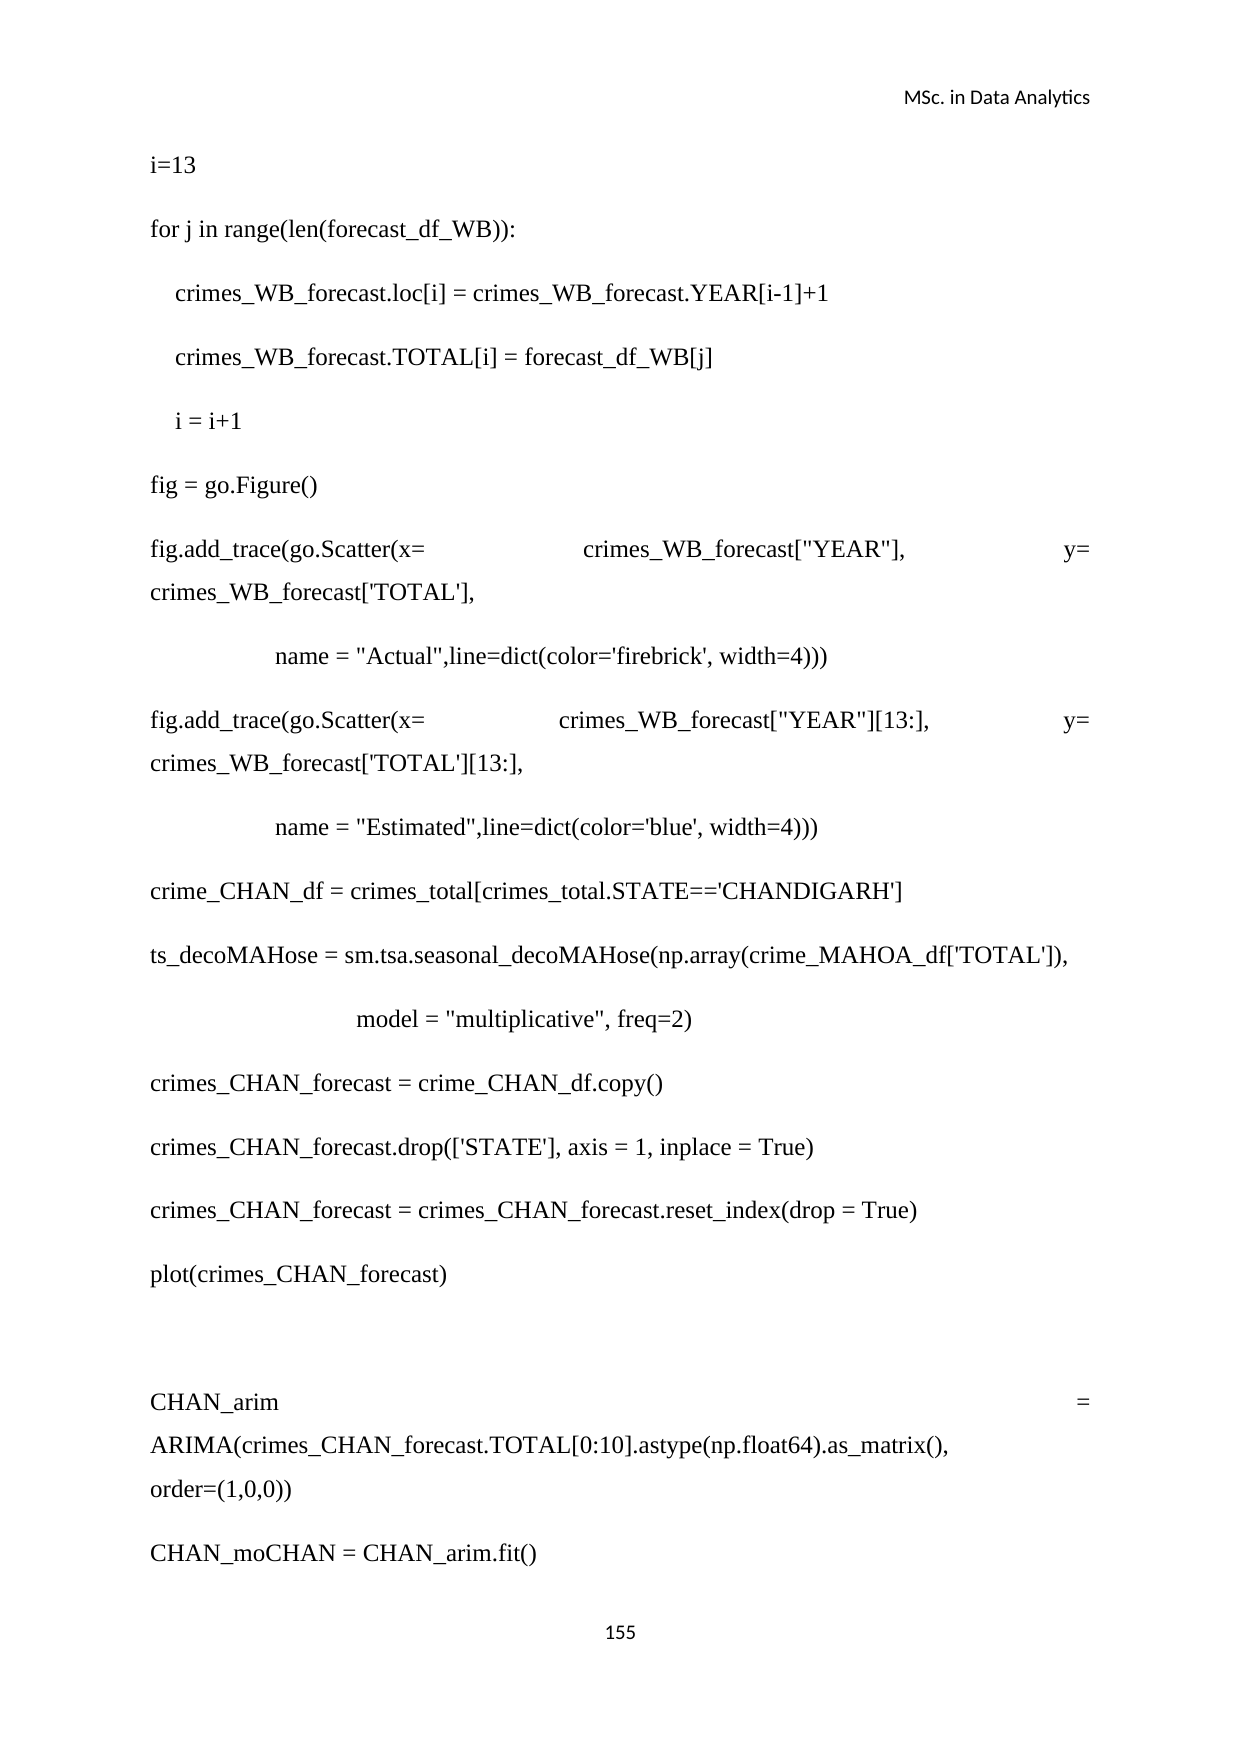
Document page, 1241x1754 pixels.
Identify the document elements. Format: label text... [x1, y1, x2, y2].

text fig.add_trace(go.Scatter(x= crimes_WB_forecast["YEAR"], y= crimes_WB_forecast['TOTAL'], [150, 534, 1090, 606]
text crimes_WB_forecast.TOTAL[i] = forecast_df_WB[j] [150, 342, 1090, 371]
text model = "multiplicative", freq=2) [150, 1004, 1090, 1032]
text crimes_CHAN_forecast.drop(['STATE'], axis = 1, inplace = True) [150, 1132, 1090, 1160]
text i = i+1 [150, 406, 1090, 434]
text plot(crimes_CHAN_forecast) [150, 1259, 1090, 1288]
text name = "Actual",line=dict(color='firebrick', width=4))) [150, 641, 1090, 669]
text ts_decoMAHose = sm.tsa.seasonal_decoMAHose(np.array(crime_MAHOA_df['TOTAL']), [150, 940, 1090, 968]
text i=13 [150, 150, 1090, 179]
text crimes_WB_forecast.loc[i] = crimes_WB_forecast.YEAR[i-1]+1 [150, 278, 1090, 307]
text name = "Estimated",line=dict(color='blue', width=4))) [150, 812, 1090, 841]
text fig = go.Figure() [150, 470, 1090, 498]
text for j in range(len(forecast_df_WB)): [150, 214, 1090, 243]
text crimes_CHAN_forecast = crime_CHAN_df.copy() [150, 1068, 1090, 1096]
text CHAN_moCHAN = CHAN_arim.fit() [150, 1538, 1090, 1566]
text CHAN_arim = ARIMA(crimes_CHAN_forecast.TOTAL[0:10].astype(np.float64).as_matrix(), order=(1,0,0)) [150, 1387, 1090, 1502]
text fig.add_trace(go.Scatter(x= crimes_WB_forecast["YEAR"][13:], y= crimes_WB_forecast['TOTAL'][13:], [150, 705, 1090, 777]
text crimes_CHAN_forecast = crimes_CHAN_forecast.reset_index(drop = True) [150, 1196, 1090, 1224]
text crime_CHAN_df = crimes_total[crimes_total.STATE=='CHANDIGARH'] [150, 876, 1090, 904]
